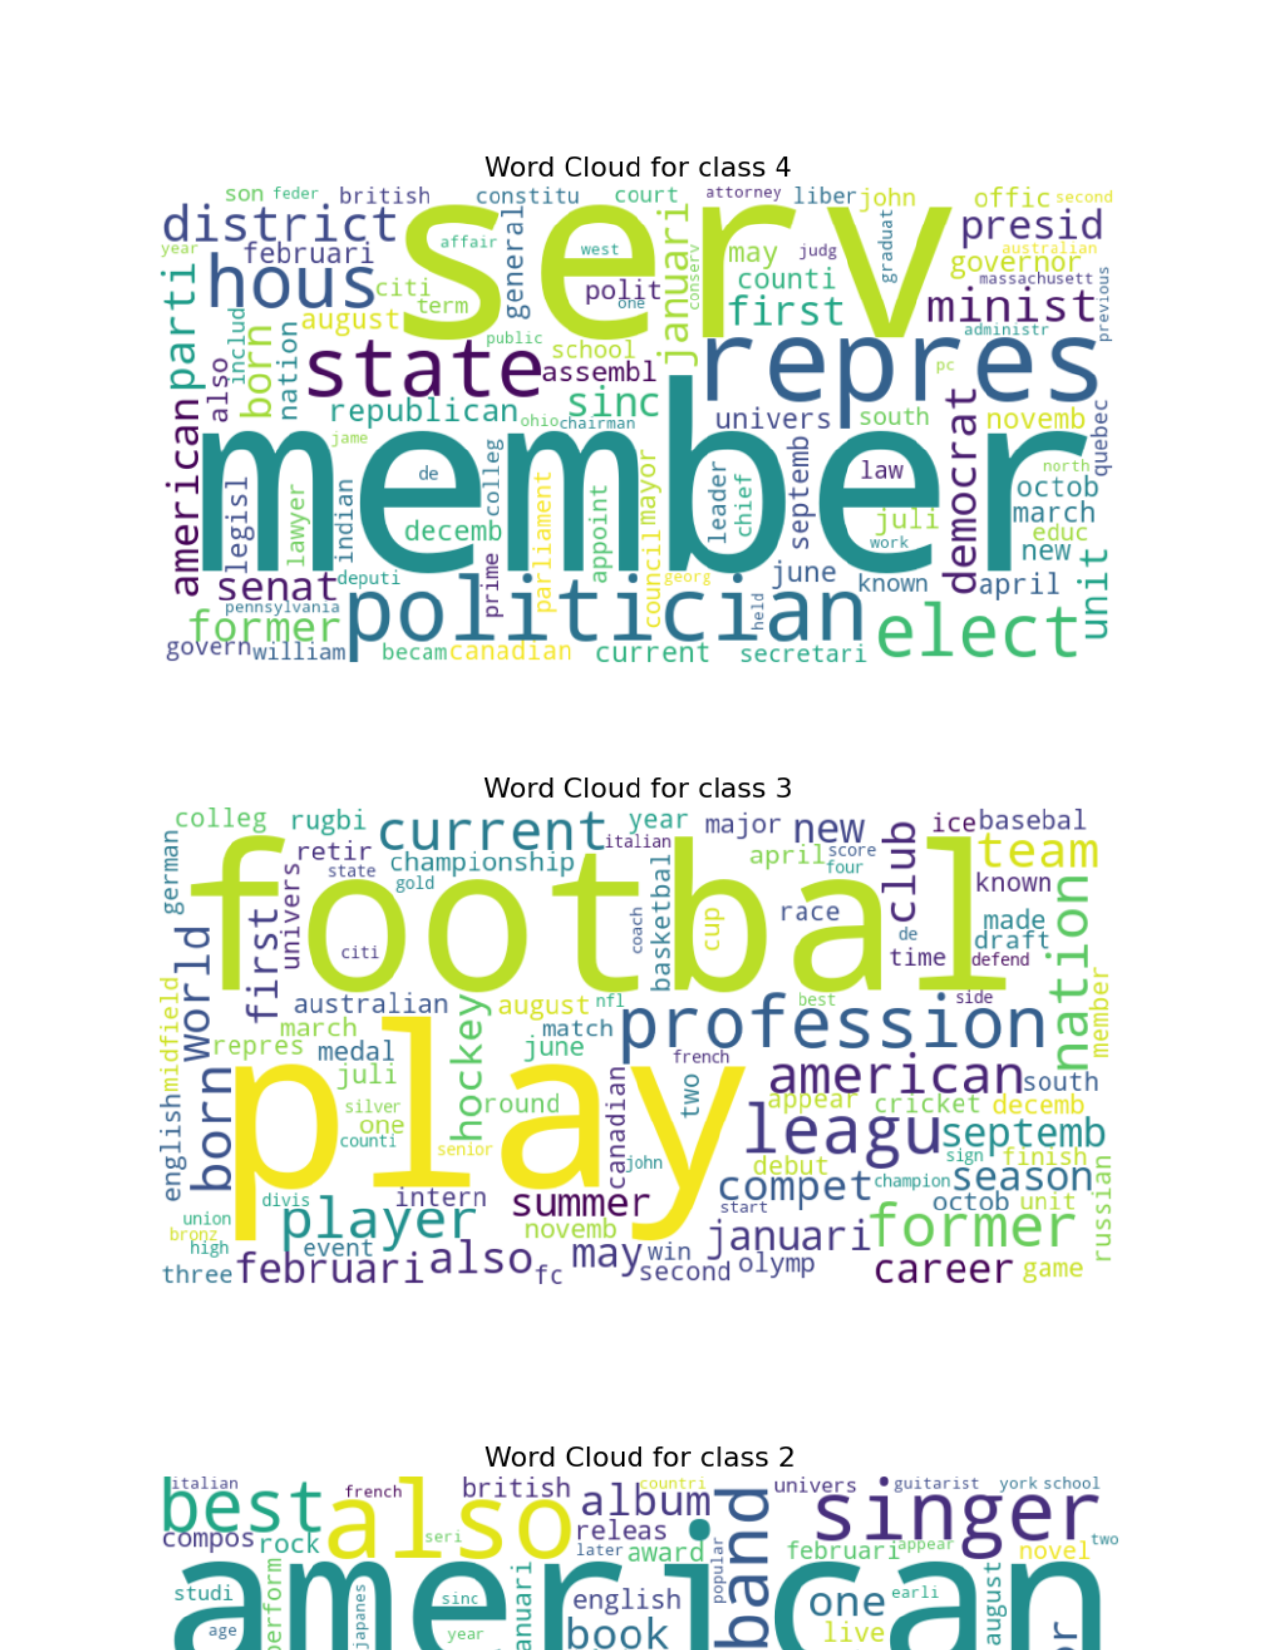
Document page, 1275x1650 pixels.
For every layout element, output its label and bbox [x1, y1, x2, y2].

picture [150, 150, 1125, 675]
picture [150, 770, 1125, 1298]
picture [150, 1441, 1125, 1650]
